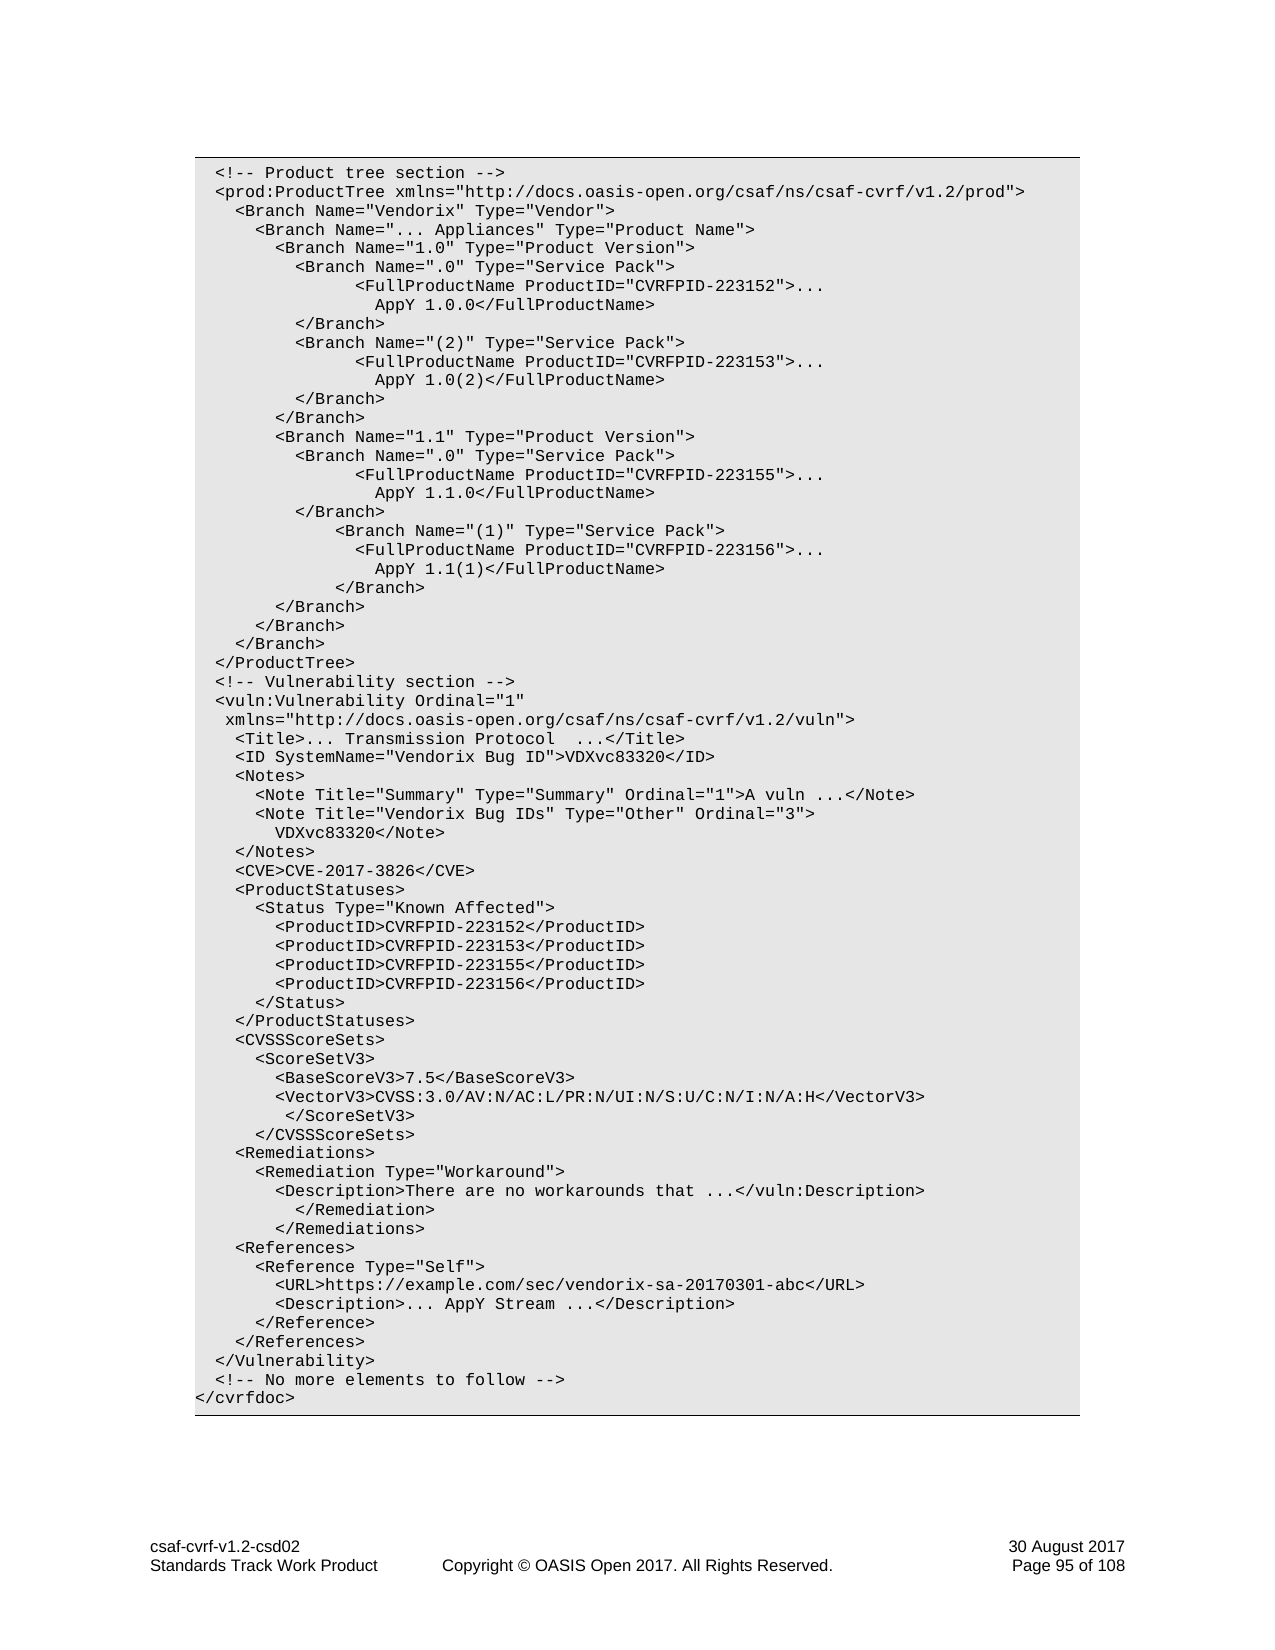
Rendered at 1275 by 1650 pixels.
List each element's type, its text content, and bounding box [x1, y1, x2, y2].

text <!-- Product tree section --> <prod:ProductTree xmlns="http://docs.oasis-open.org/csaf/ns/csaf-cvrf/v1.2/prod"> <Branch Name="Vendorix" Type="Vendor"> <Branch Name="... Appliances" Type="Product Name"> <Branch Name="1.0" Type="Product Version"> <Branch Name=".0" Type="Service Pack"> <FullProductName ProductID="CVRFPID-223152">... AppY 1.0.0</FullProductName> </Branch> <Branch Name="(2)" Type="Service Pack"> <FullProductName ProductID="CVRFPID-223153">... AppY 1.0(2)</FullProductName> </Branch> </Branch> <Branch Name="1.1" Type="Product Version"> <Branch Name=".0" Type="Service Pack"> <FullProductName ProductID="CVRFPID-223155">... AppY 1.1.0</FullProductName> </Branch> <Branch Name="(1)" Type="Service Pack"> <FullProductName ProductID="CVRFPID-223156">... AppY 1.1(1)</FullProductName> </Branch> </Branch> </Branch> </Branch> </ProductTree> <!-- Vulnerability section --> <vuln:Vulnerability Ordinal="1" xmlns="http://docs.oasis-open.org/csaf/ns/csaf-cvrf/v1.2/vuln"> <Title>... Transmission Protocol ...</Title> <ID SystemName="Vendorix Bug ID">VDXvc83320</ID> <Notes> <Note Title="Summary" Type="Summary" Ordinal="1">A vuln ...</Note> <Note Title="Vendorix Bug IDs" Type="Other" Ordinal="3"> VDXvc83320</Note> </Notes> <CVE>CVE-2017-3826</CVE> <ProductStatuses> <Status Type="Known Affected"> <ProductID>CVRFPID-223152</ProductID> <ProductID>CVRFPID-223153</ProductID> <ProductID>CVRFPID-223155</ProductID> <ProductID>CVRFPID-223156</ProductID> </Status> </ProductStatuses> <CVSSScoreSets> <ScoreSetV3> <BaseScoreV3>7.5</BaseScoreV3> <VectorV3>CVSS:3.0/AV:N/AC:L/PR:N/UI:N/S:U/C:N/I:N/A:H</VectorV3> </ScoreSetV3> </CVSSScoreSets> <Remediations> <Remediation Type="Workaround"> <Description>There are no workarounds that ...</vuln:Description> </Remediation> </Remediations> <References> <Reference Type="Self"> <URL>https://example.com/sec/vendorix-sa-20170301-abc</URL> <Description>... AppY Stream ...</Description> </Reference> </References> </Vulnerability> <!-- No more elements to follow --> </cvrfdoc> [195, 158, 1080, 1415]
